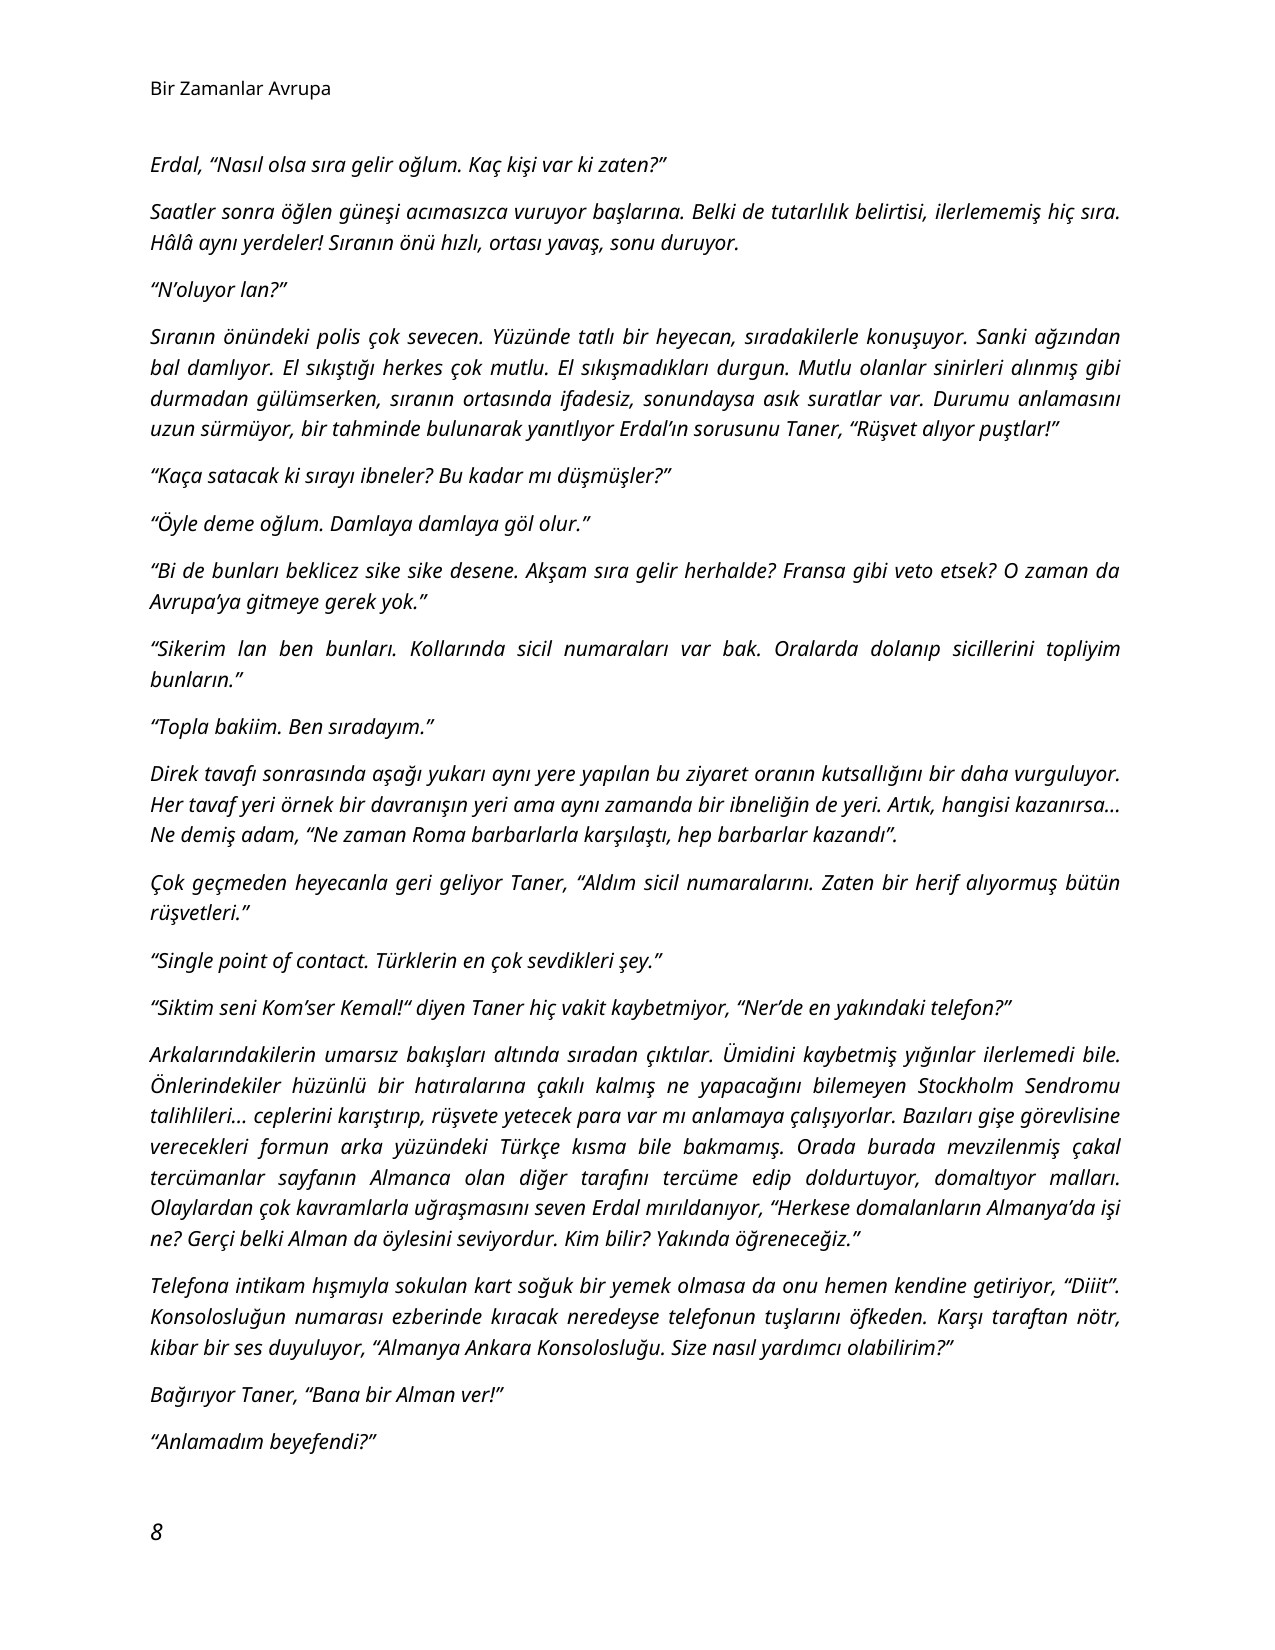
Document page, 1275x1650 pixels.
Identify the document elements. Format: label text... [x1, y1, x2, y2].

text “Topla bakiim. Ben sıradayım.” [150, 712, 1125, 741]
text Çok geçmeden heyecanla geri geliyor Taner, “Aldım sicil numaralarını. Zaten bir herif alıyormuş bütün rüşvetleri.” [150, 868, 1125, 927]
text “Siktim seni Kom’ser Kemal!“ diyen Taner hiç vakit kaybetmiyor, “Ner’de en yakındaki telefon?” [150, 993, 1125, 1022]
text “Kaça satacak ki sırayı ibneler? Bu kadar mı düşmüşler?” [150, 462, 1125, 490]
text “Sikerim lan ben bunları. Kollarında sicil numaraları var bak. Oralarda dolanıp sicillerini topliyim bunların.” [150, 634, 1125, 693]
text Direk tavafı sonrasında aşağı yukarı aynı yere yapılan bu ziyaret oranın kutsallığını bir daha vurguluyor. Her tavaf yeri örnek bir davranışın yeri ama aynı zamanda bir ibneliğin de yeri. Artık, hangisi kazanırsa… Ne demiş adam, “Ne zaman Roma barbarlarla karşılaştı, hep barbarlar kazandı”. [150, 759, 1125, 849]
text “Bi de bunları beklicez sike sike desene. Akşam sıra gelir herhalde? Fransa gibi veto etsek? O zaman da Avrupa’ya gitmeye gerek yok.” [150, 556, 1125, 615]
text “Single point of contact. Türklerin en çok sevdikleri şey.” [150, 946, 1125, 974]
text Saatler sonra öğlen güneşi acımasızca vuruyor başlarına. Belki de tutarlılık belirtisi, ilerlememiş hiç sıra. Hâlâ aynı yerdeler! Sıranın önü hızlı, ortası yavaş, sonu duruyor. [150, 197, 1125, 256]
text “N’oluyor lan?” [150, 275, 1125, 304]
text Telefona intikam hışmıyla sokulan kart soğuk bir yemek olmasa da onu hemen kendine getiriyor, “Diiit”. Konsolosluğun numarası ezberinde kıracak neredeyse telefonun tuşlarını öfkeden. Karşı taraftan nötr, kibar bir ses duyuluyor, “Almanya Ankara Konsolosluğu. Size nasıl yardımcı olabilirim?” [150, 1271, 1125, 1361]
text Sıranın önündeki polis çok sevecen. Yüzünde tatlı bir heyecan, sıradakilerle konuşuyor. Sanki ağzından bal damlıyor. El sıkıştığı herkes çok mutlu. El sıkışmadıkları durgun. Mutlu olanlar sinirleri alınmış gibi durmadan gülümserken, sıranın ortasında ifadesiz, sonundaysa asık suratlar var. Durumu anlamasını uzun sürmüyor, bir tahminde bulunarak yanıtlıyor Erdal’ın sorusunu Taner, “Rüşvet alıyor puştlar!” [150, 322, 1125, 443]
text “Anlamadım beyefendi?” [150, 1427, 1125, 1456]
text Arkalarındakilerin umarsız bakışları altında sıradan çıktılar. Ümidini kaybetmiş yığınlar ilerlemedi bile. Önlerindekiler hüzünlü bir hatıralarına çakılı kalmış ne yapacağını bilemeyen Stockholm Sendromu talihlileri… ceplerini karıştırıp, rüşvete yetecek para var mı anlamaya çalışıyorlar. Bazıları gişe görevlisine verecekleri formun arka yüzündeki Türkçe kısma bile bakmamış. Orada burada mevzilenmiş çakal tercümanlar sayfanın Almanca olan diğer tarafını tercüme edip doldurtuyor, domaltıyor malları. Olaylardan çok kavramlarla uğraşmasını seven Erdal mırıldanıyor, “Herkese domalanların Almanya’da işi ne? Gerçi belki Alman da öylesini seviyordur. Kim bilir? Yakında öğreneceğiz.” [150, 1040, 1125, 1253]
text Erdal, “Nasıl olsa sıra gelir oğlum. Kaç kişi var ki zaten?” [150, 150, 1125, 178]
text “Öyle deme oğlum. Damlaya damlaya göl olur.” [150, 509, 1125, 537]
text Bağırıyor Taner, “Bana bir Alman ver!” [150, 1380, 1125, 1408]
